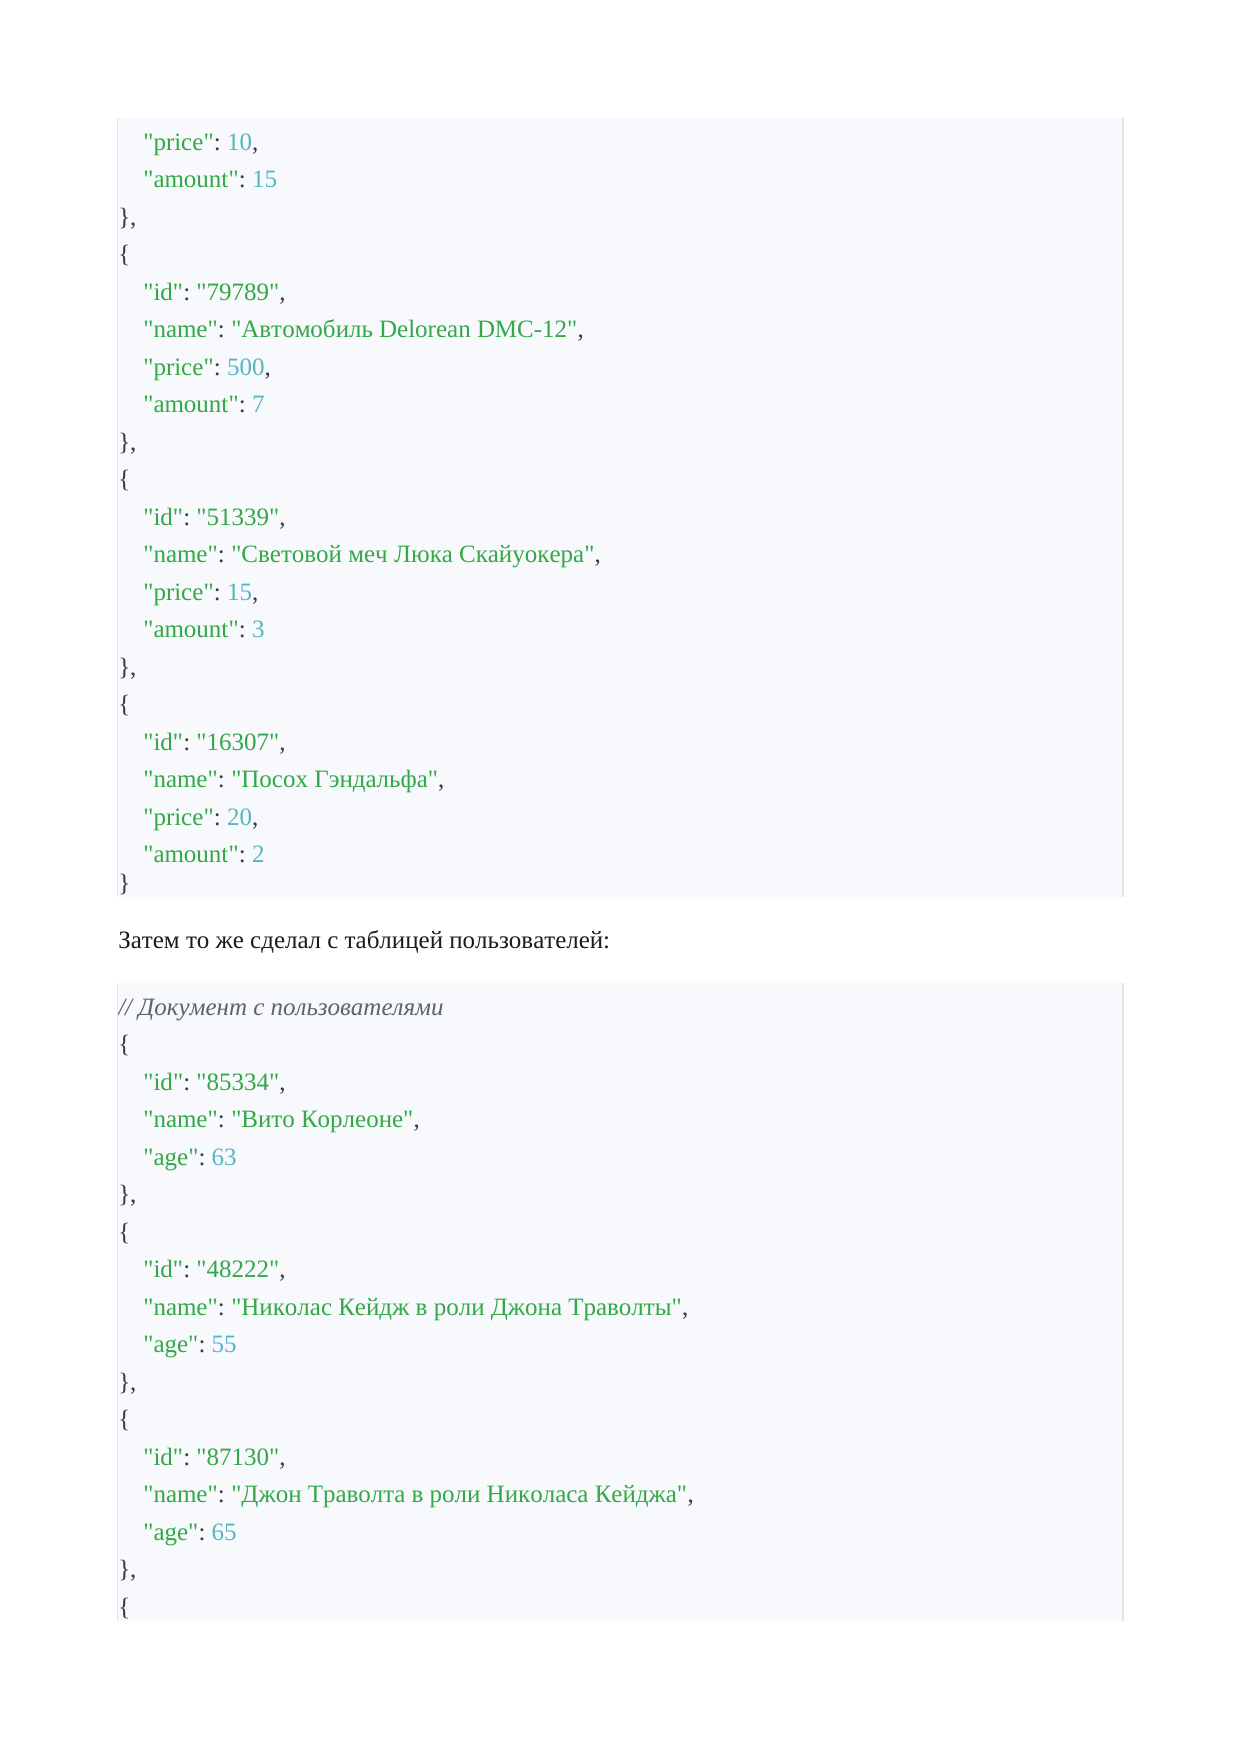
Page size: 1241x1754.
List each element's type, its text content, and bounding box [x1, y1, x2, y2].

text }, [118, 1358, 1122, 1396]
text "price": 15, [118, 568, 1122, 606]
text "name": "Николас Кейдж в роли Джона Траволты", [118, 1283, 1122, 1321]
text }, [118, 193, 1122, 231]
text "price": 10, [118, 118, 1122, 156]
text "id": "16307", [118, 718, 1122, 756]
text { [118, 1583, 1122, 1621]
text "id": "85334", [118, 1058, 1122, 1096]
text "amount": 7 [118, 381, 1122, 418]
text "id": "48222", [118, 1246, 1122, 1283]
text { [118, 1396, 1122, 1433]
text "name": "Вито Корлеоне", [118, 1096, 1122, 1133]
text } [118, 868, 1122, 897]
text "id": "87130", [118, 1433, 1122, 1471]
text { [118, 231, 1122, 268]
text }, [118, 418, 1122, 456]
text { [118, 1021, 1122, 1058]
text "name": "Посох Гэндальфа", [118, 756, 1122, 793]
text Затем то же сделал с таблицей пользователей: [118, 926, 1122, 954]
text { [118, 681, 1122, 718]
text }, [118, 643, 1122, 681]
text "price": 20, [118, 793, 1122, 831]
text // Документ с пользователями [118, 983, 1122, 1021]
text "age": 65 [118, 1508, 1122, 1546]
text "id": "79789", [118, 268, 1122, 306]
text "name": "Автомобиль Delorean DMC-12", [118, 306, 1122, 343]
text "amount": 15 [118, 156, 1122, 193]
text "age": 55 [118, 1321, 1122, 1358]
text "price": 500, [118, 343, 1122, 381]
text "amount": 2 [118, 831, 1122, 868]
text }, [118, 1171, 1122, 1208]
text }, [118, 1546, 1122, 1583]
text "name": "Джон Траволта в роли Николаса Кейджа", [118, 1471, 1122, 1508]
text "age": 63 [118, 1133, 1122, 1171]
text "id": "51339", [118, 493, 1122, 531]
text { [118, 1208, 1122, 1246]
text "name": "Световой меч Люка Скайуокера", [118, 531, 1122, 568]
text "amount": 3 [118, 606, 1122, 643]
text { [118, 456, 1122, 493]
